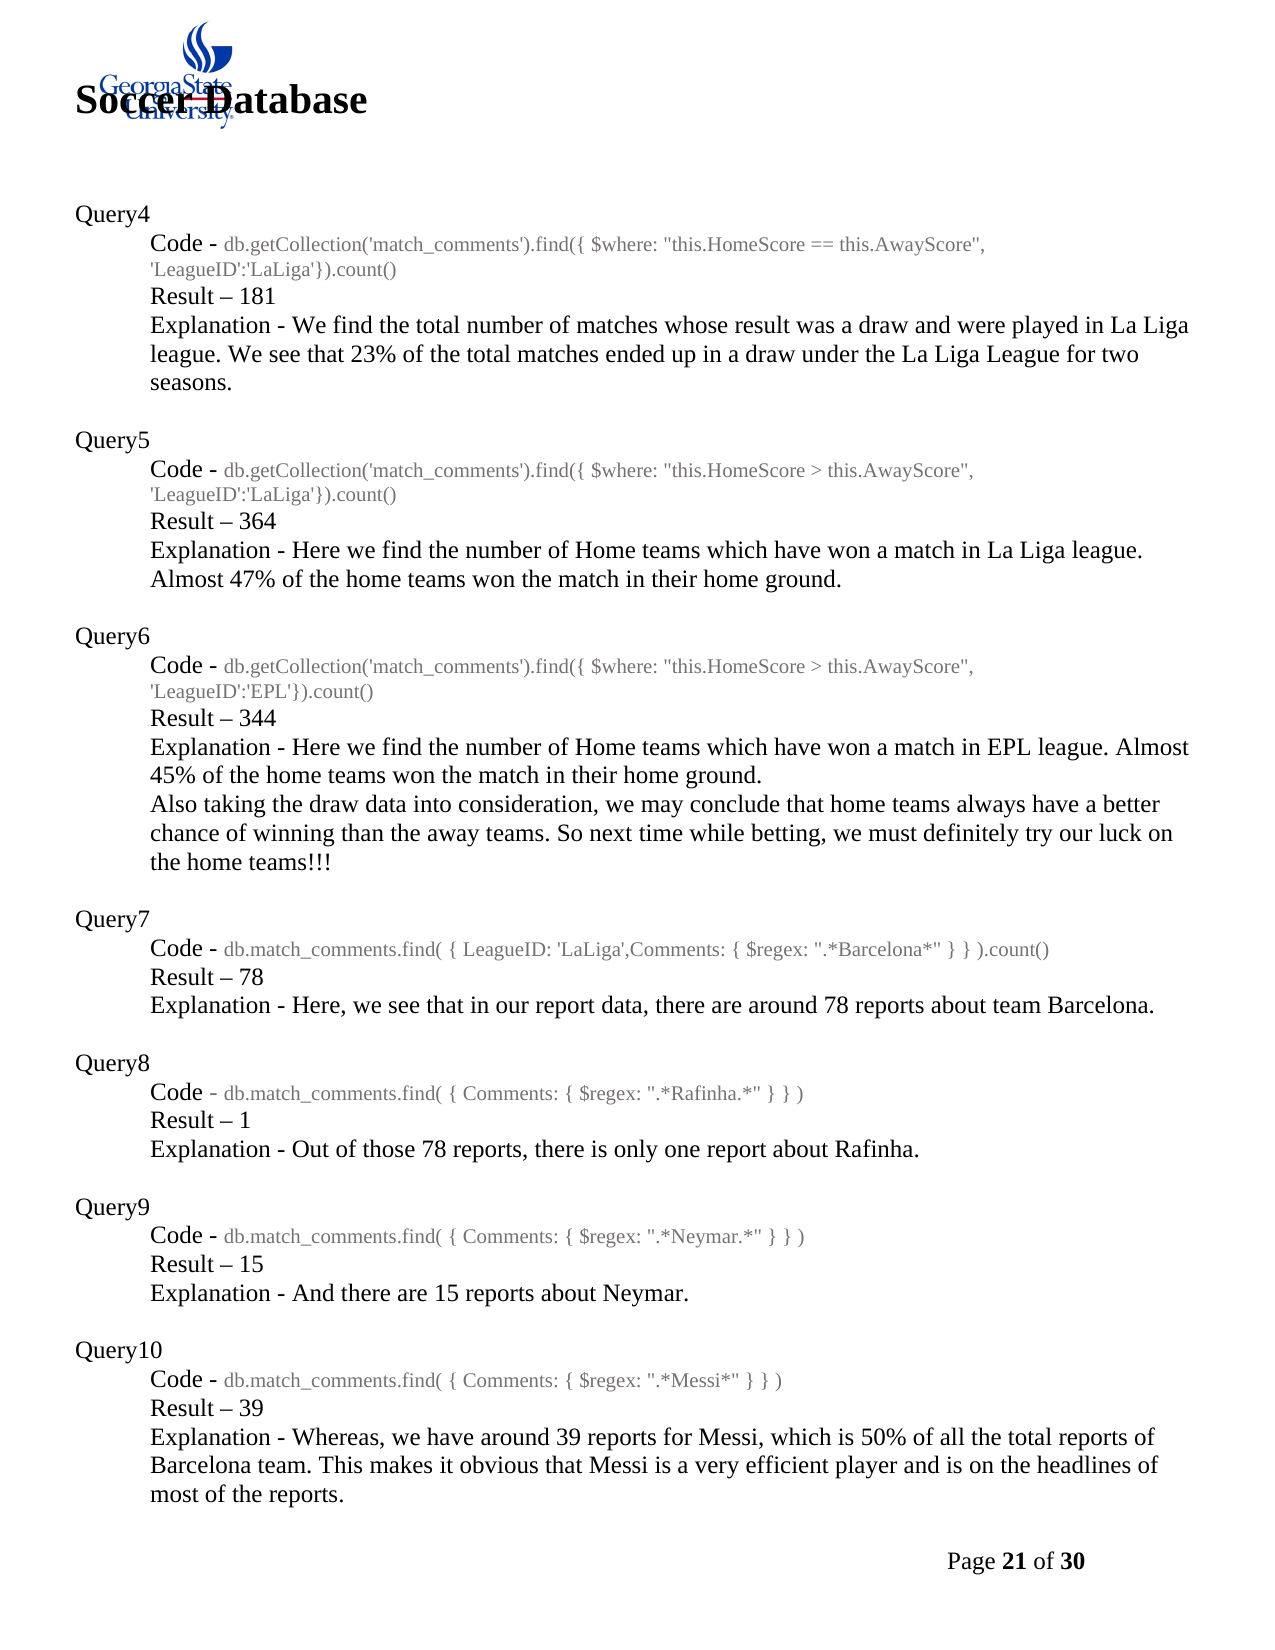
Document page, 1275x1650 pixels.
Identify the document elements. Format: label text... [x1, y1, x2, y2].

text Query10 [75, 1336, 1200, 1364]
text Also taking the draw data into consideration, we may conclude that home teams always have a better chance of winning than the away teams. So next time while betting, we must definitely try our luck on the home teams!!! [150, 789, 1200, 876]
text Query5 [75, 425, 1200, 454]
text Result – 15 [150, 1249, 1200, 1278]
text Explanation - Here we find the number of Home teams which have won a match in La Liga league. Almost 47% of the home teams won the match in their home ground. [150, 535, 1200, 593]
text Code - db.match_comments.find( { Comments: { $regex: ".*Messi*" } } ) [150, 1364, 1200, 1393]
text Query4 [75, 199, 1200, 228]
text Explanation - Here we find the number of Home teams which have won a match in EPL league. Almost 45% of the home teams won the match in their home ground. [150, 732, 1200, 789]
text Code - db.getCollection('match_comments').find({ $where: "this.HomeScore == this.AwayScore", 'LeagueID':'LaLiga'}).count() [150, 228, 1200, 281]
text Result – 1 [150, 1106, 1200, 1134]
text Code - db.match_comments.find( { Comments: { $regex: ".*Rafinha.*" } } ) [150, 1077, 1200, 1106]
text Query7 [75, 904, 1200, 933]
text Result – 78 [150, 962, 1200, 991]
text Explanation - Whereas, we have around 39 reports for Messi, which is 50% of all the total reports of Barcelona team. This makes it obvious that Messi is a very efficient player and is on the headlines of most of the reports. [150, 1422, 1200, 1508]
text Explanation - Here, we see that in our report data, there are around 78 reports about team Barcelona. [150, 991, 1200, 1019]
text Code - db.match_comments.find( { Comments: { $regex: ".*Neymar.*" } } ) [150, 1221, 1200, 1249]
text Explanation - We find the total number of matches whose result was a draw and were played in La Liga league. We see that 23% of the total matches ended up in a draw under the La Liga League for two seasons. [150, 310, 1200, 396]
text Query6 [75, 621, 1200, 650]
text Query8 [75, 1048, 1200, 1077]
text Result – 364 [150, 506, 1200, 535]
text Code - db.getCollection('match_comments').find({ $where: "this.HomeScore > this.AwayScore", 'LeagueID':'LaLiga'}).count() [150, 454, 1200, 506]
text Code - db.getCollection('match_comments').find({ $where: "this.HomeScore > this.AwayScore", 'LeagueID':'EPL'}).count() [150, 650, 1200, 703]
text Query9 [75, 1192, 1200, 1221]
text Explanation - Out of those 78 reports, there is only one report about Rafinha. [150, 1134, 1200, 1163]
text Result – 181 [150, 281, 1200, 310]
text Result – 344 [150, 703, 1200, 732]
text Code - db.match_comments.find( { LeagueID: 'LaLiga',Comments: { $regex: ".*Barcelona*" } } ).count() [150, 933, 1200, 962]
picture [75, 6, 263, 149]
text Result – 39 [150, 1393, 1200, 1422]
text Explanation - And there are 15 reports about Neymar. [150, 1278, 1200, 1307]
